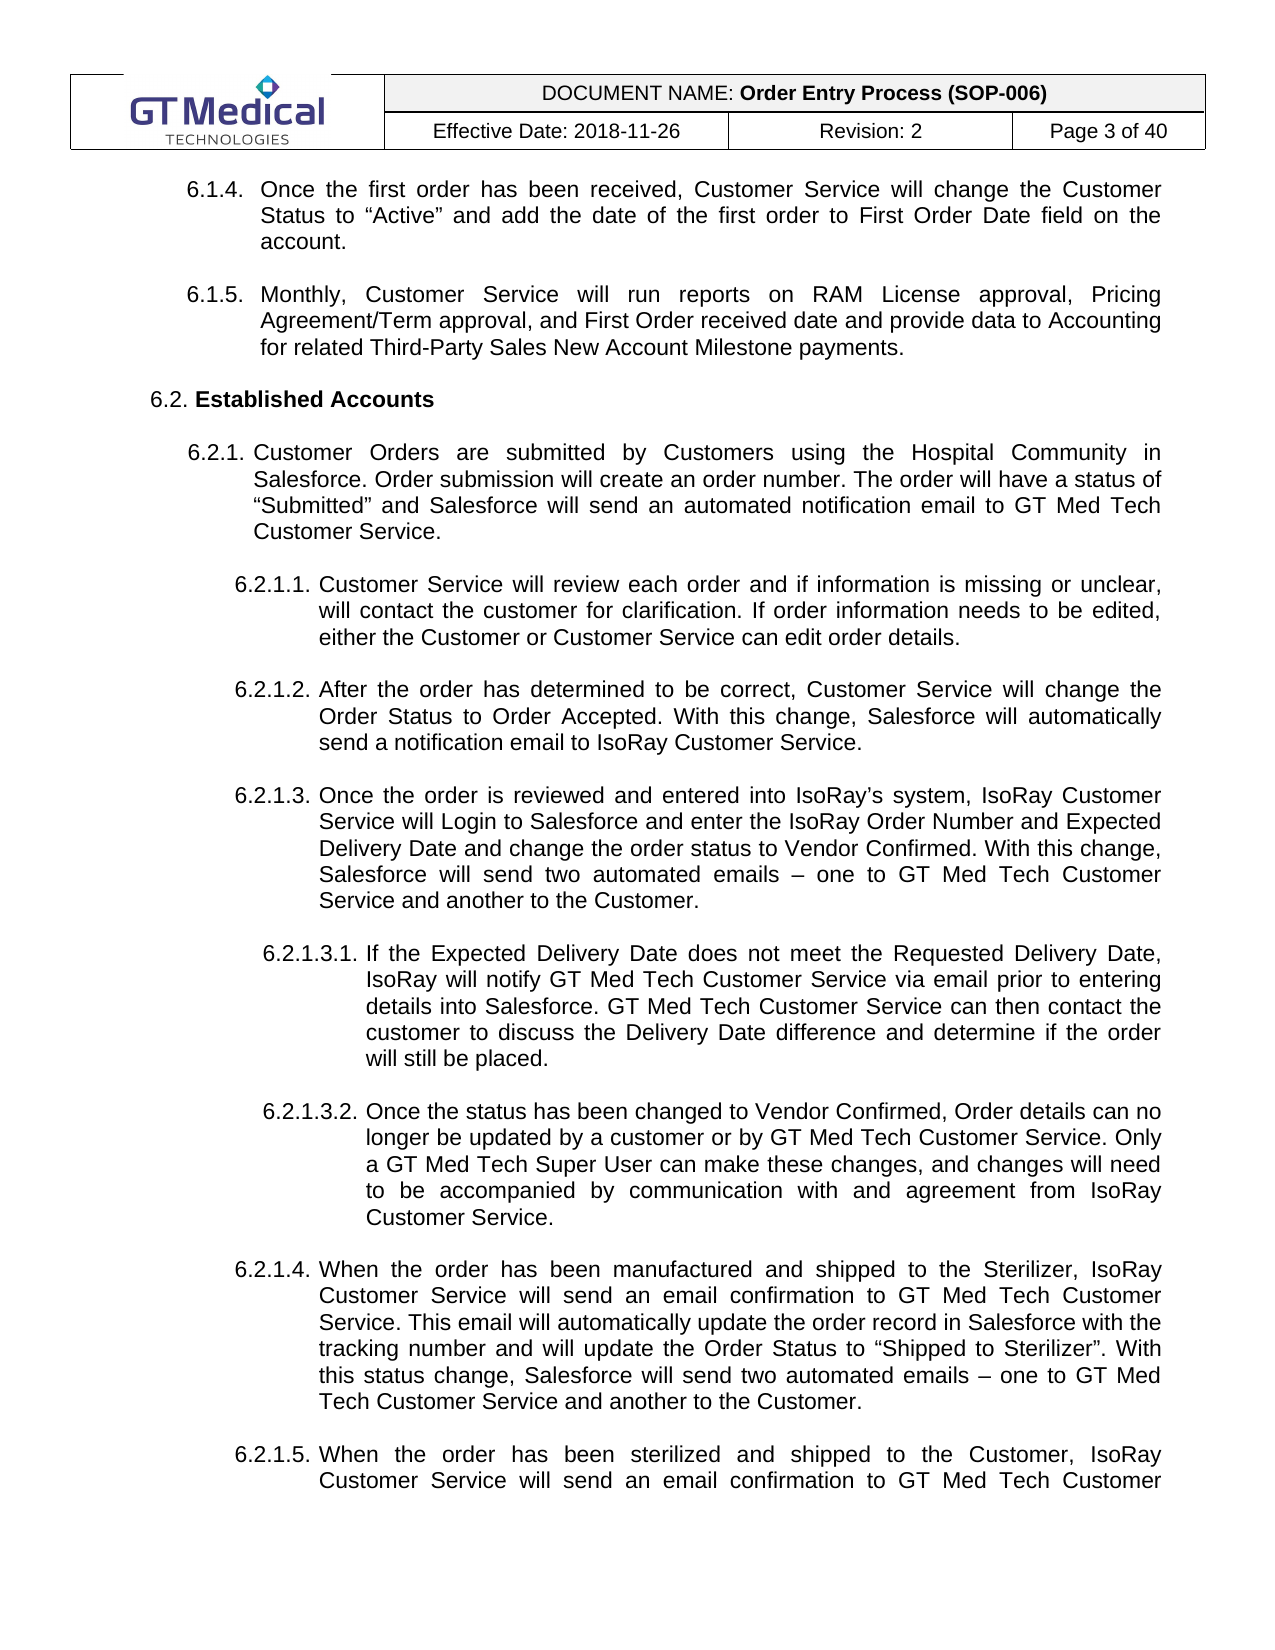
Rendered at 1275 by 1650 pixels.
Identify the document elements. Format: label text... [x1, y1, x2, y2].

list Customer Service will review each order and if information is missing or unclear, will contact the customer for clarification. If order information needs to be edited, either the Customer or Customer Service can edit order details. [234, 571, 1162, 650]
list Customer Orders are submitted by Customers using the Hospital Community in Salesforce. Order submission will create an order number. The order will have a status of “Submitted” and Salesforce will send an automated notification email to GT Med Tech Customer Service. [187, 439, 1162, 544]
list Established Accounts [150, 386, 1162, 413]
list Monthly, Customer Service will run reports on RAM License approval, Pricing Agreement/Term approval, and First Order received date and provide data to Accounting for related Third-Party Sales New Account Milestone payments. [186, 281, 1162, 360]
list If the Expected Delivery Date does not meet the Requested Delivery Date, IsoRay will notify GT Med Tech Customer Service via email prior to entering details into Salesforce. GT Med Tech Customer Service can then contact the customer to discuss the Delivery Date difference and determine if the order will still be placed. [262, 940, 1162, 1072]
list Once the first order has been received, Customer Service will change the Customer Status to “Active” and add the date of the first order to First Order Date field on the account. [186, 176, 1162, 255]
list Once the status has been changed to Vendor Confirmed, Order details can no longer be updated by a customer or by GT Med Tech Customer Service. Only a GT Med Tech Super User can make these changes, and changes will need to be accompanied by communication with and agreement from IsoRay Customer Service. [262, 1098, 1162, 1230]
list When the order has been manufactured and shipped to the Sterilizer, IsoRay Customer Service will send an email confirmation to GT Med Tech Customer Service. This email will automatically update the order record in Salesforce with the tracking number and will update the Order Status to “Shipped to Sterilizer”. With this status change, Salesforce will send two automated emails – one to GT Med Tech Customer Service and another to the Customer. [234, 1256, 1162, 1414]
picture [123, 74, 332, 149]
list Once the order is reviewed and entered into IsoRay’s system, IsoRay Customer Service will Login to Salesforce and enter the IsoRay Order Number and Expected Delivery Date and change the order status to Vendor Confirmed. With this change, Salesforce will send two automated emails – one to GT Med Tech Customer Service and another to the Customer. [234, 782, 1162, 913]
list After the order has determined to be correct, Customer Service will change the Order Status to Order Accepted. With this change, Salesforce will automatically send a notification email to IsoRay Customer Service. [234, 676, 1162, 755]
